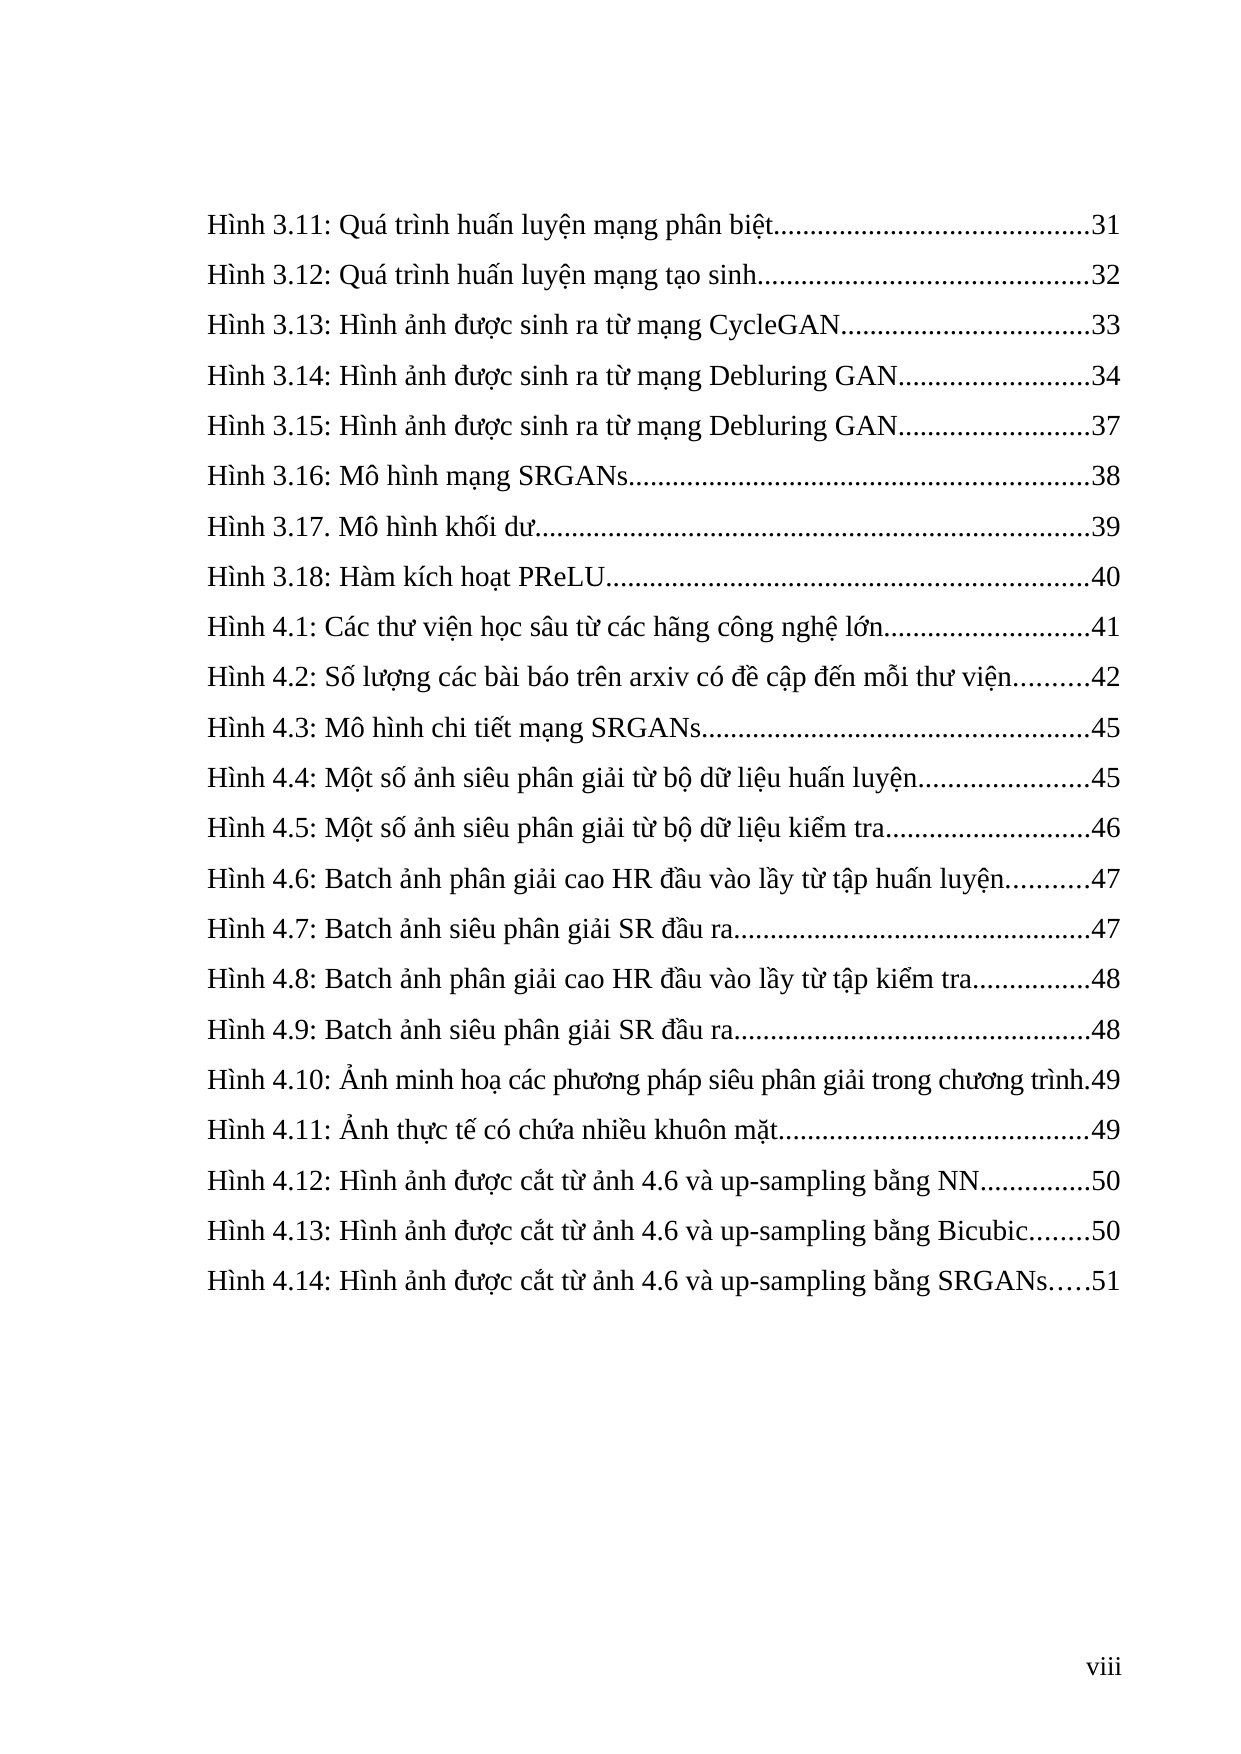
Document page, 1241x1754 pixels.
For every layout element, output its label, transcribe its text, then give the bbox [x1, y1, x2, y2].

text Hình 3.18: Hàm kích hoạt PReLU 40 [207, 559, 1122, 592]
text Hình 3.17. Mô hình khối dư 39 [207, 509, 1122, 542]
text Hình 4.6: Batch ảnh phân giải cao HR đầu vào lầy từ tập huấn luyện 47 [207, 861, 1122, 894]
text Hình 4.11: Ảnh thực tế có chứa nhiều khuôn mặt 49 [207, 1112, 1122, 1146]
text Hình 4.12: Hình ảnh được cắt từ ảnh 4.6 và up-sampling bằng NN 50 [207, 1163, 1122, 1196]
text Hình 4.10: Ảnh minh hoạ các phương pháp siêu phân giải trong chương trình 49 [207, 1062, 1122, 1096]
text Hình 3.13: Hình ảnh được sinh ra từ mạng CycleGAN 33 [207, 307, 1122, 341]
text Hình 3.16: Mô hình mạng SRGANs 38 [207, 458, 1122, 492]
text Hình 4.4: Một số ảnh siêu phân giải từ bộ dữ liệu huấn luyện 45 [207, 760, 1122, 794]
text Hình 4.3: Mô hình chi tiết mạng SRGANs 45 [207, 710, 1122, 743]
text Hình 4.14: Hình ảnh được cắt từ ảnh 4.6 và up-sampling bằng SRGANs 51 [207, 1263, 1122, 1297]
text Hình 3.11: Quá trình huấn luyện mạng phân biệt 31 [207, 207, 1122, 240]
text Hình 4.1: Các thư viện học sâu từ các hãng công nghệ lớn 41 [207, 609, 1122, 643]
text Hình 4.8: Batch ảnh phân giải cao HR đầu vào lầy từ tập kiểm tra 48 [207, 961, 1122, 995]
text Hình 4.13: Hình ảnh được cắt từ ảnh 4.6 và up-sampling bằng Bicubic 50 [207, 1213, 1122, 1247]
text Hình 3.12: Quá trình huấn luyện mạng tạo sinh 32 [207, 257, 1122, 291]
text Hình 3.14: Hình ảnh được sinh ra từ mạng Debluring GAN 34 [207, 358, 1122, 391]
text Hình 4.5: Một số ảnh siêu phân giải từ bộ dữ liệu kiểm tra 46 [207, 811, 1122, 844]
text Hình 3.15: Hình ảnh được sinh ra từ mạng Debluring GAN 37 [207, 408, 1122, 442]
text Hình 4.7: Batch ảnh siêu phân giải SR đầu ra 47 [207, 911, 1122, 945]
text Hình 4.2: Số lượng các bài báo trên arxiv có đề cập đến mỗi thư viện 42 [207, 659, 1122, 693]
text Hình 4.9: Batch ảnh siêu phân giải SR đầu ra 48 [207, 1012, 1122, 1045]
